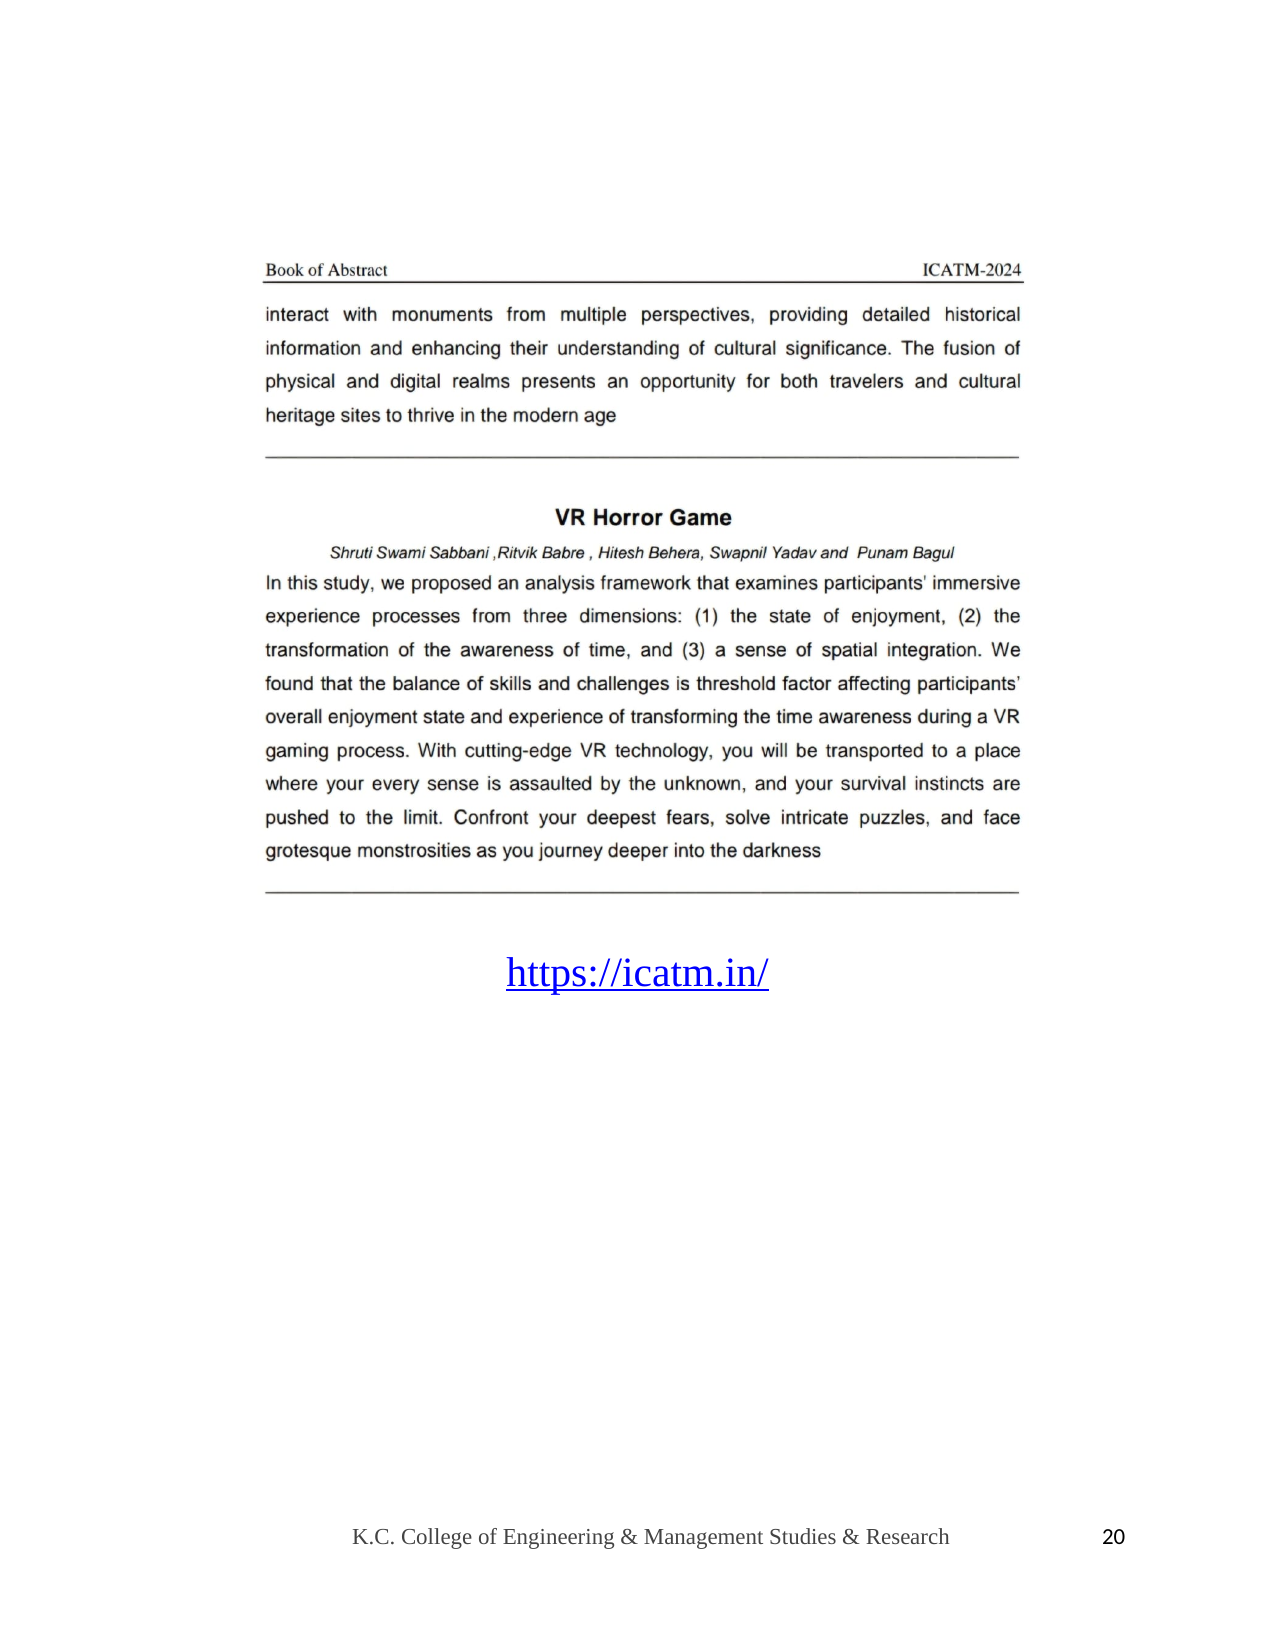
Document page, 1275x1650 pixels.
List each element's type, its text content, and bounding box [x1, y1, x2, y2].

text https://icatm.in/ [150, 947, 1125, 995]
picture [150, 202, 1125, 923]
